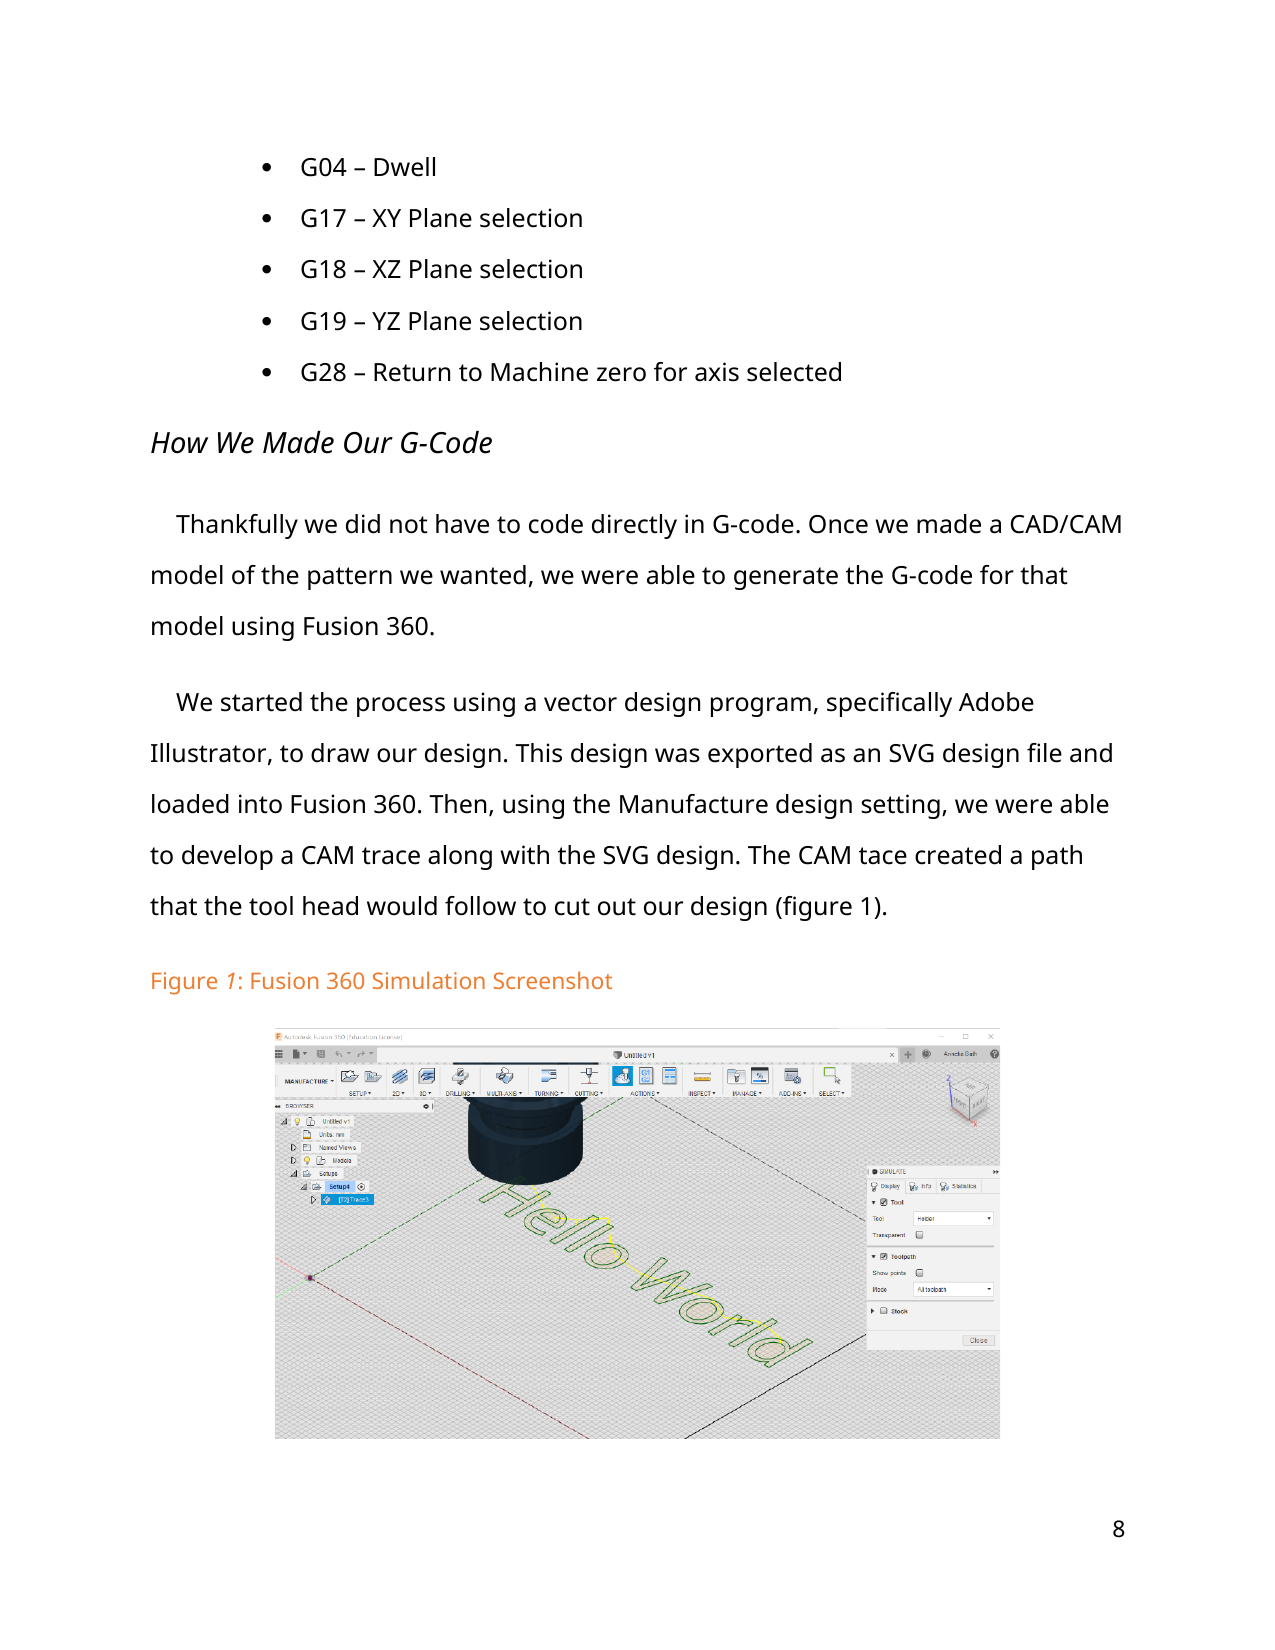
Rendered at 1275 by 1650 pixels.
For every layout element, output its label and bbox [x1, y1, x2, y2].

picture [274, 1028, 1001, 1439]
